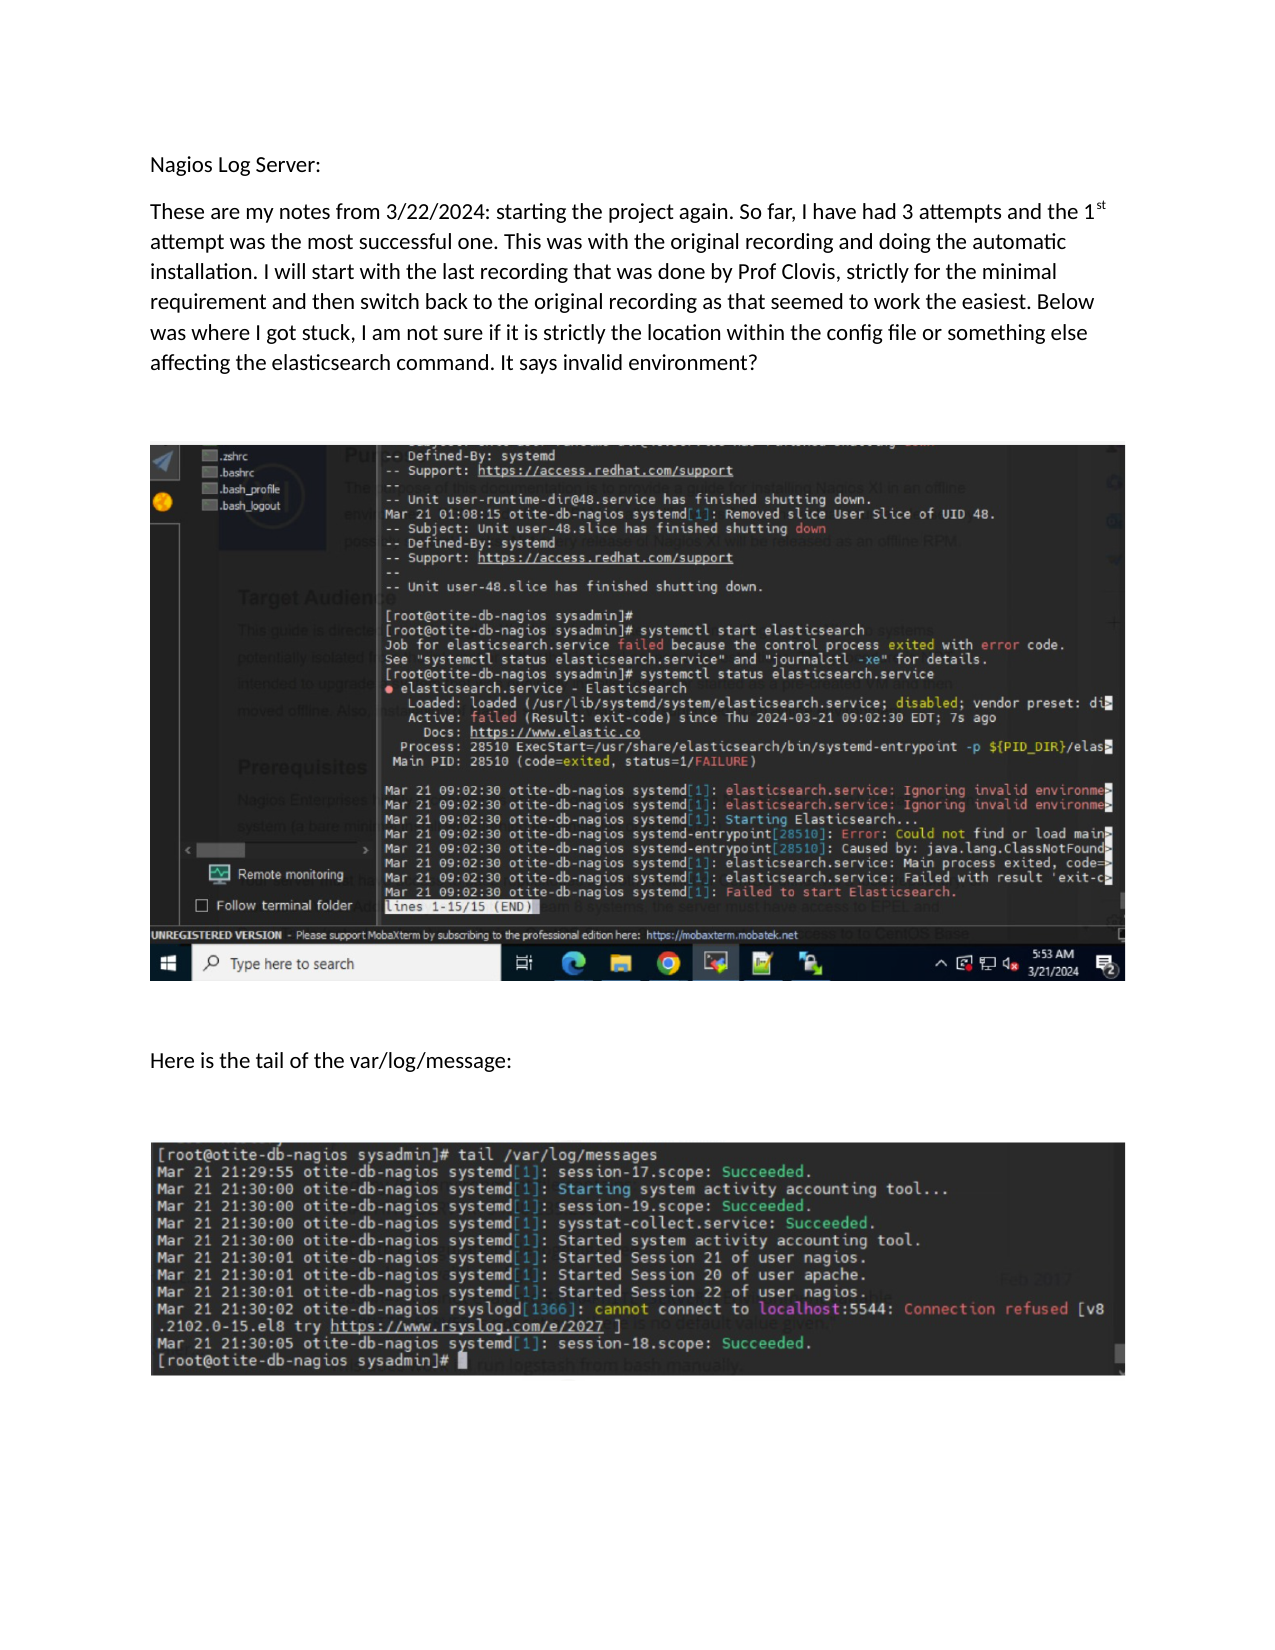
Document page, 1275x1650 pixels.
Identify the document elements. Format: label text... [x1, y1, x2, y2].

picture [150, 1140, 1125, 1381]
text Here is the tail of the var/log/message: [150, 1046, 1125, 1074]
text Nagios Log Server: [150, 150, 1125, 178]
text These are my notes from 3/22/2024: starting the project again. So far, I have had 3 attempts and the 1st attempt was the most successful one. This was with the original recording and doing the automatic installation. I will start with the last recording that was done by Prof Clovis, strictly for the minimal requirement and then switch back to the original recording as that seemed to work the easiest. Below was where I got stuck, I am not sure if it is strictly the location within the config file or something else affecting the elasticsearch command. It says invalid environment? [150, 197, 1125, 376]
picture [150, 441, 1125, 981]
